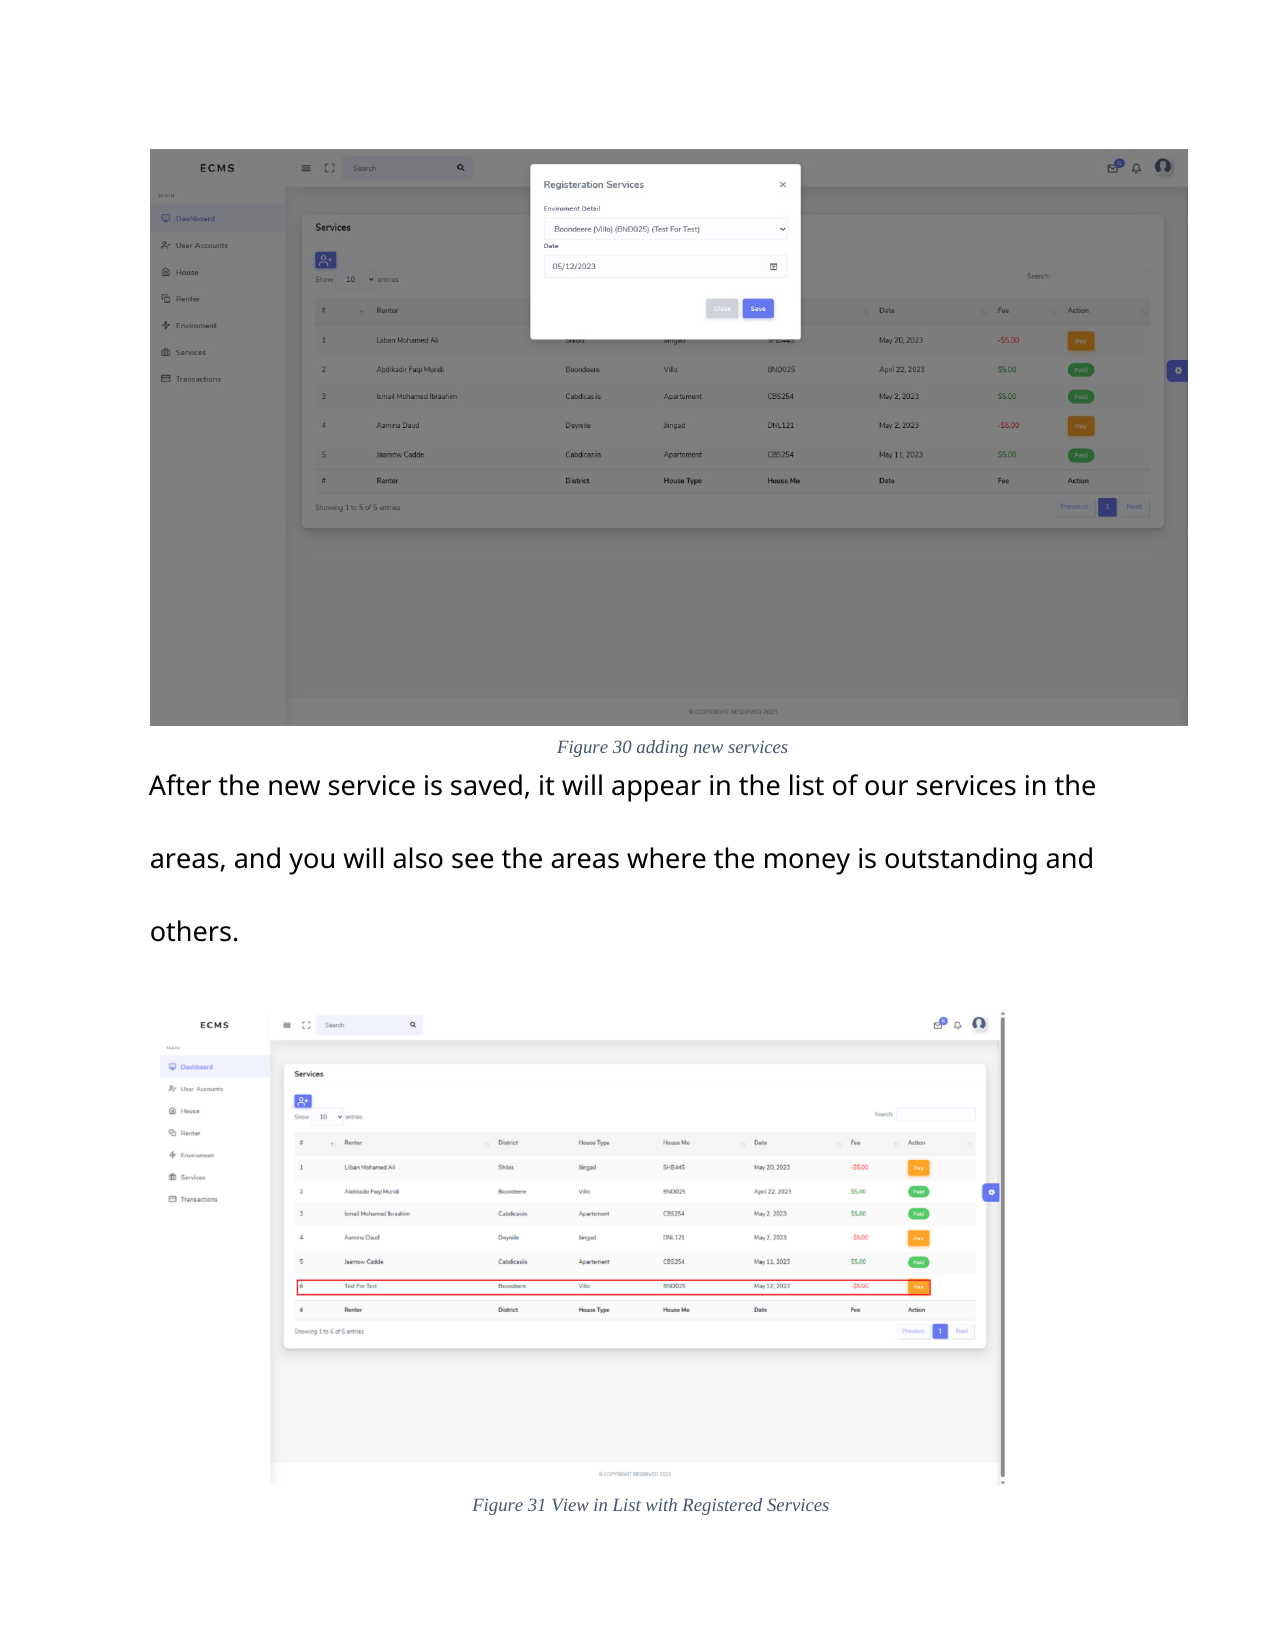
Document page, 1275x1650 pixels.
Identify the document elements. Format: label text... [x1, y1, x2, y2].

text Figure 31 View in List with Registered Services [84, 1493, 1217, 1515]
picture [159, 1009, 1006, 1486]
picture [150, 149, 1188, 726]
text After the new service is saved, it will appear in the list of our services in the areas, and you will also see the areas where the money is outstanding and others. [148, 767, 1148, 949]
